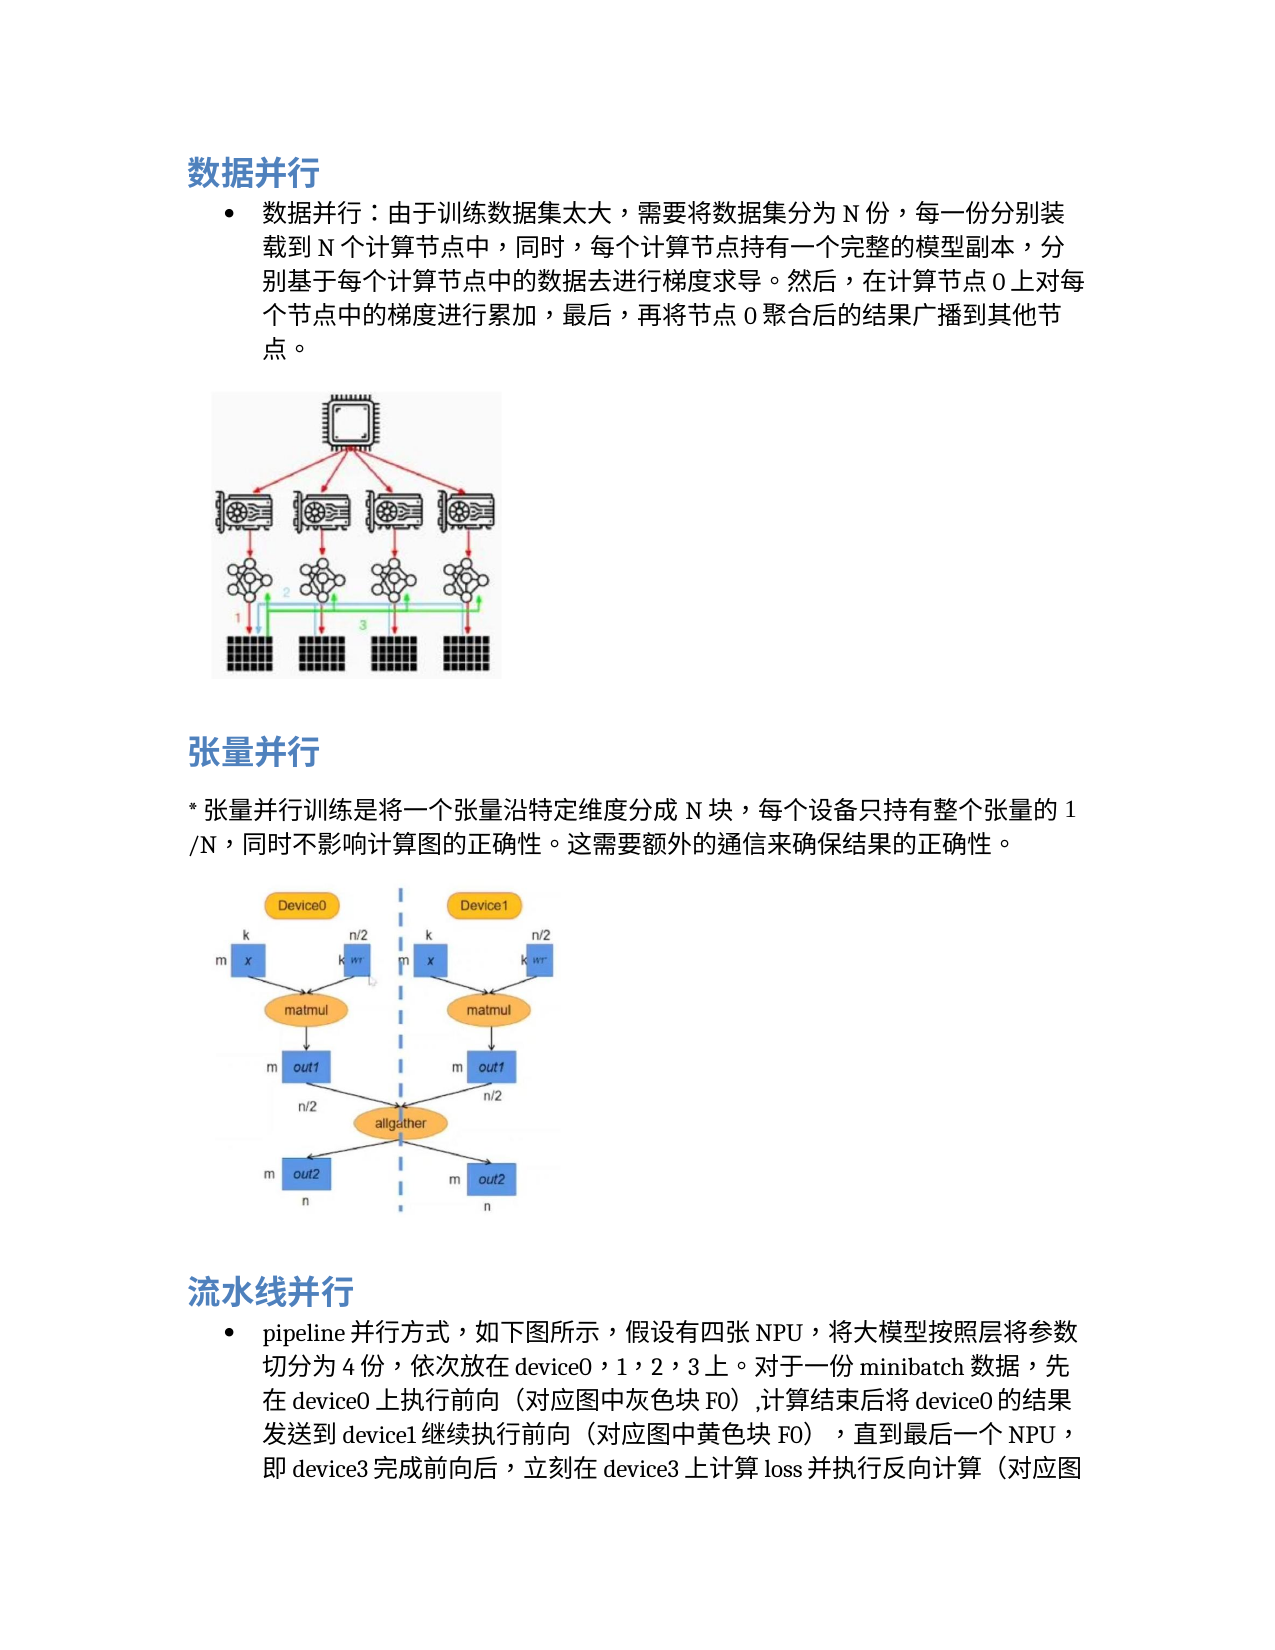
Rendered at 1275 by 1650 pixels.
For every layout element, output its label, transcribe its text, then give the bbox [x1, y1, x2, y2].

picture [206, 879, 561, 1219]
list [225, 1314, 1087, 1484]
text * 张量并行训练是将一个张量沿特定维度分成 N 块，每个设备只持有整个张量的 /N，同时不影响计算图的正确性。这需要额外的通信来确保结果的正确性。 [187, 793, 1087, 861]
list 数据并行：由于训练数据集太大，需要将数据集分为N份，每一份分别装载到N个计算节点中，同时，每个计算节点持有一个完整的模型副本，分别基于每个计算节点中的数据去进行梯度求导。然后，在计算节点0上对每个节点中的梯度进行累加，最后，再将节点 0聚合后的结果广播到其他节点。 [225, 195, 1087, 366]
subtitle 流水线并行 [187, 1269, 1087, 1314]
subtitle 张量并行 [187, 728, 1087, 774]
subtitle 数据并行 [187, 150, 1087, 195]
picture [206, 386, 502, 679]
